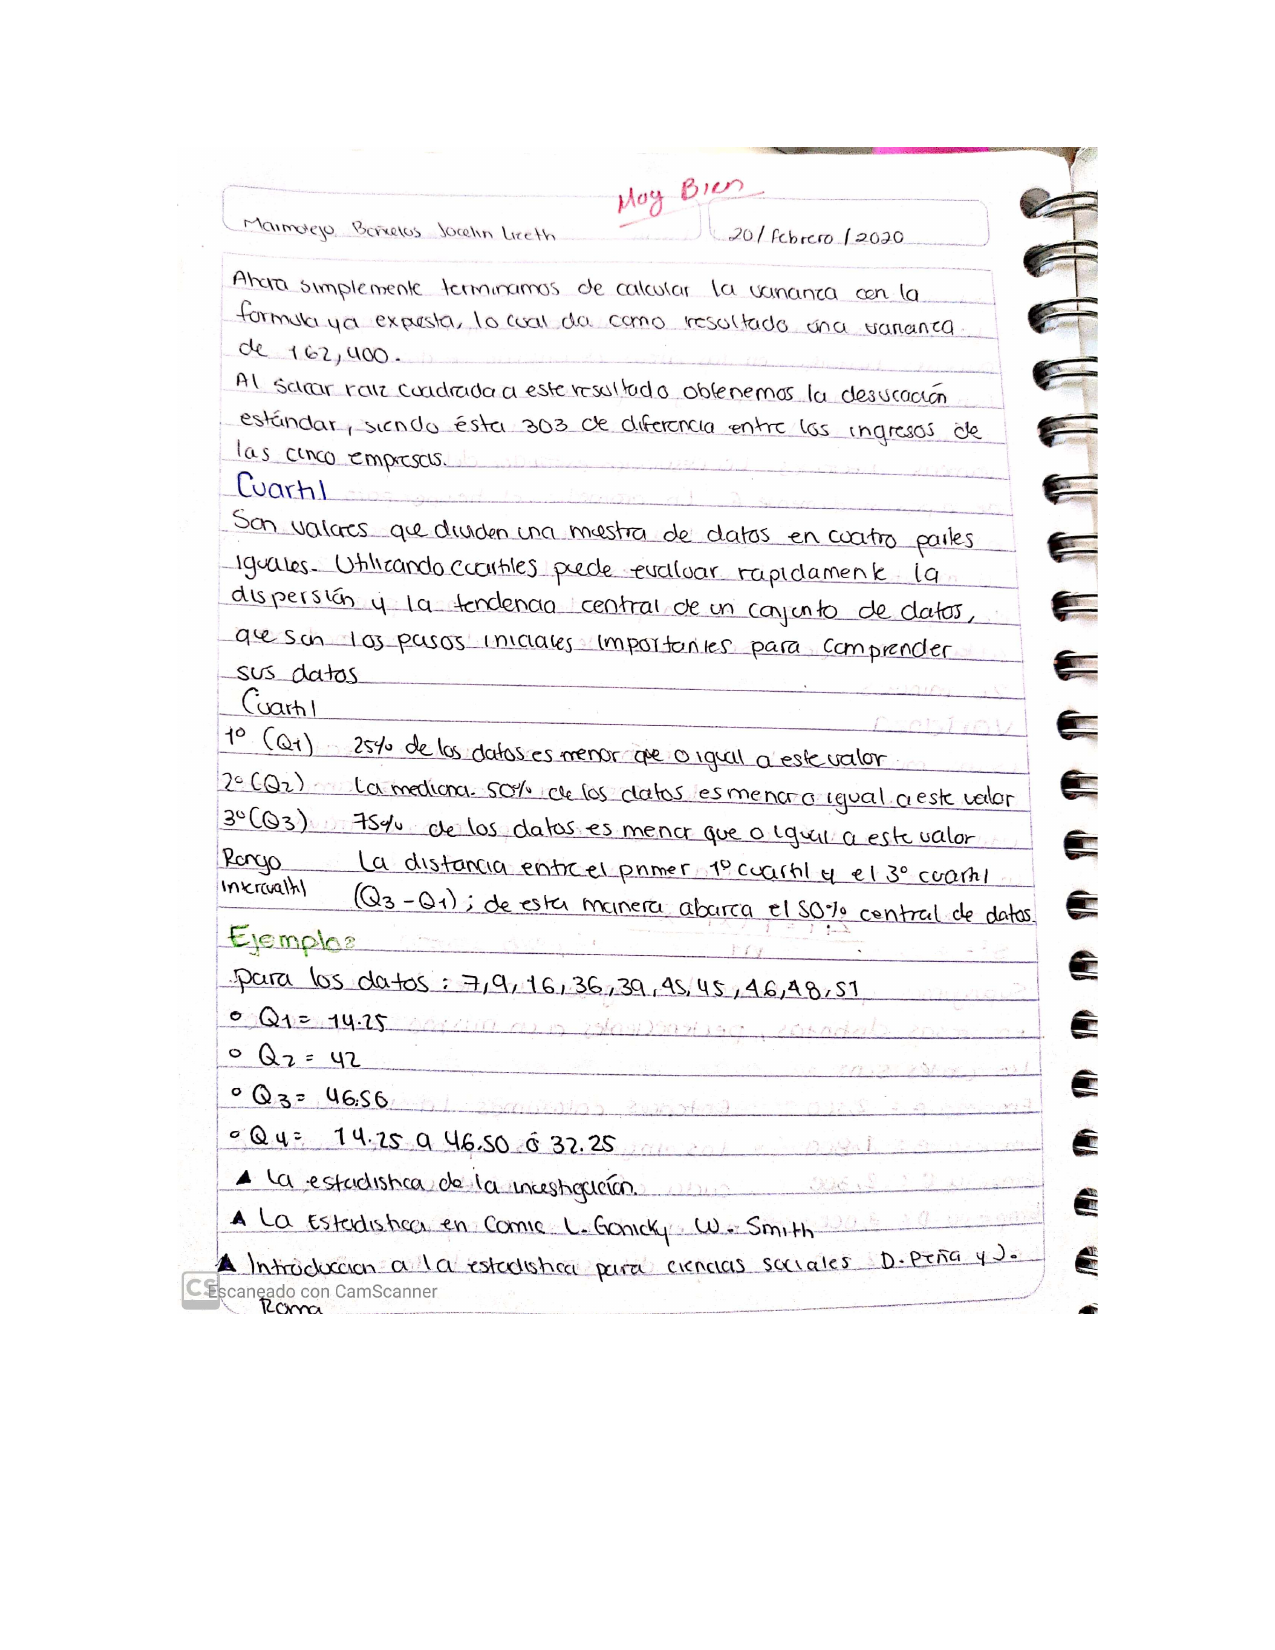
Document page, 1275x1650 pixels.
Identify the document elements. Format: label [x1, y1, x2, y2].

picture [177, 147, 1098, 1314]
